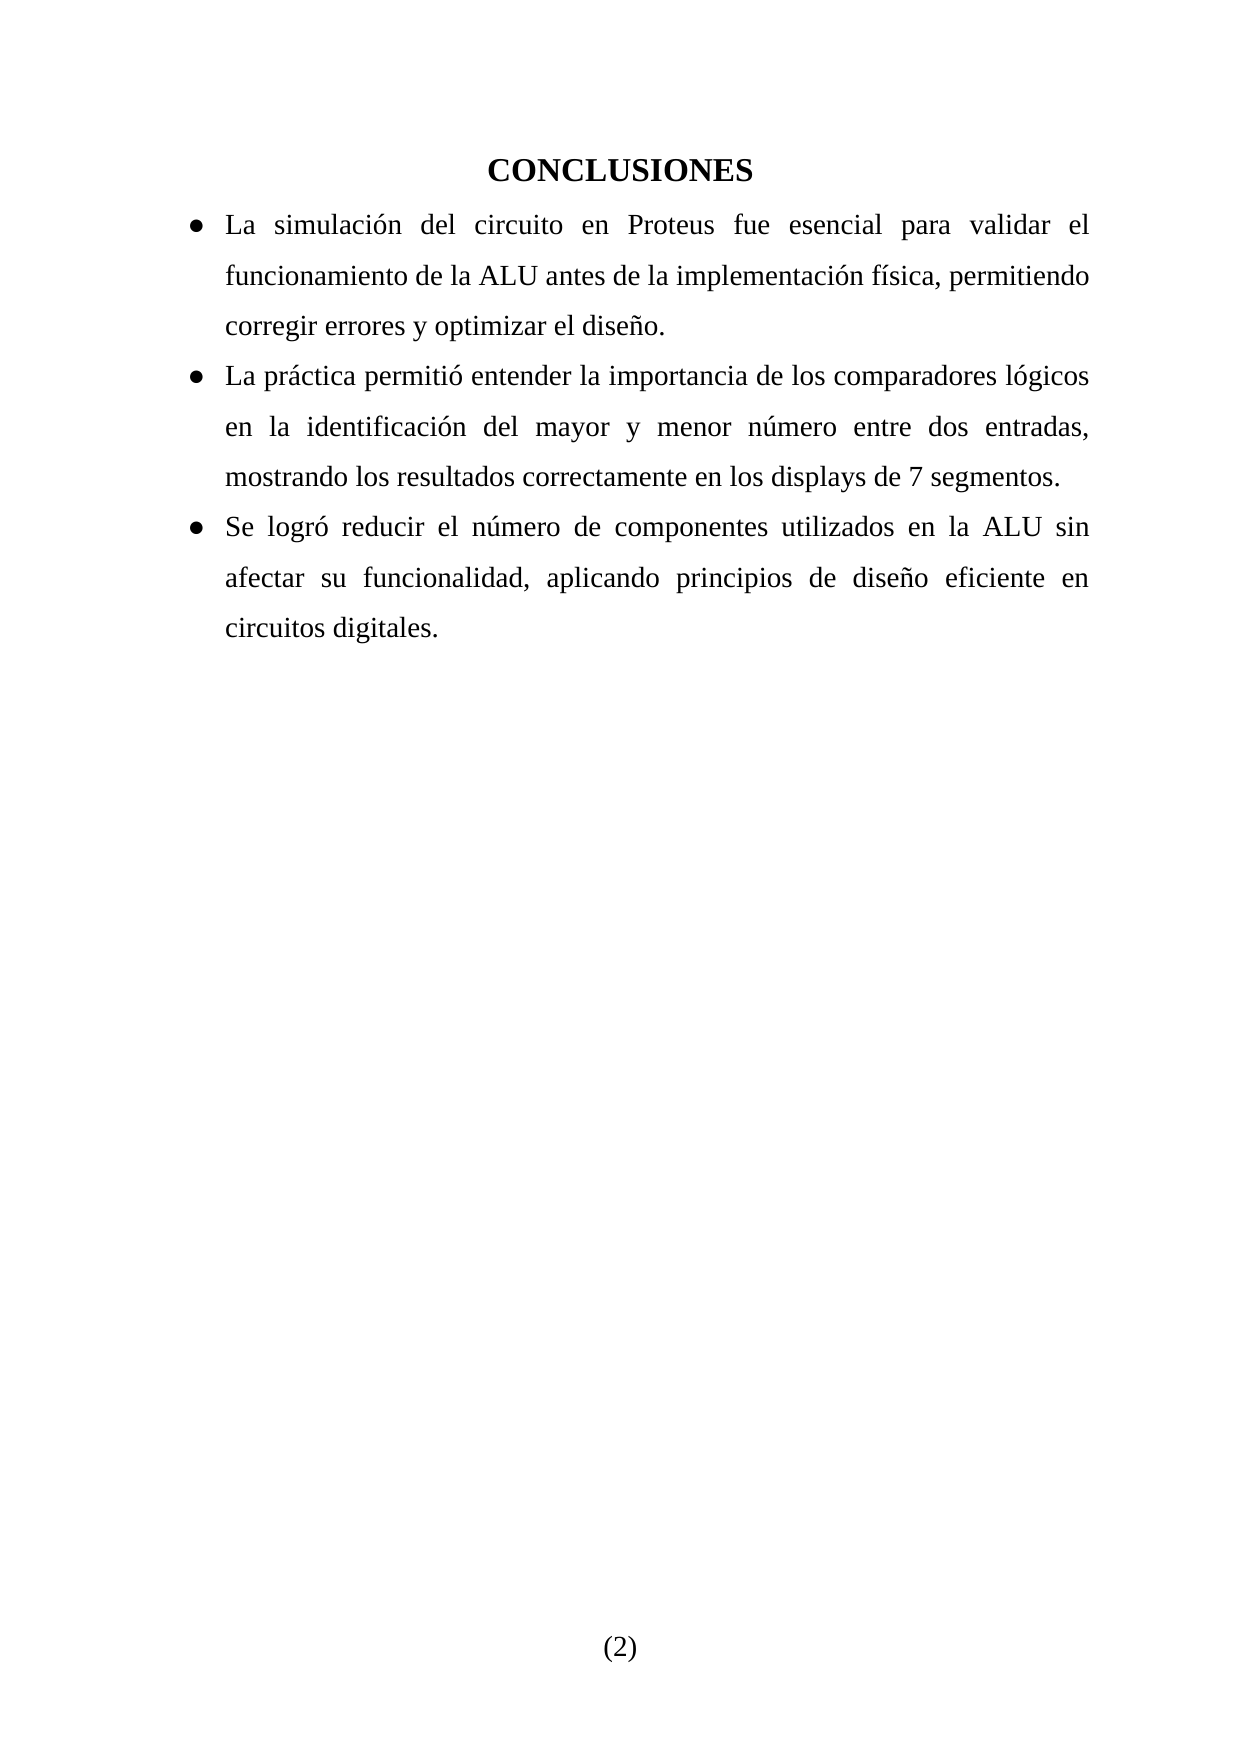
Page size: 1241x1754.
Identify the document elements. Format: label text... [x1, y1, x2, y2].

subtitle CONCLUSIONES [150, 150, 1090, 188]
list Se logró reducir el número de componentes utilizados en la ALU sin afectar su funcionalidad, aplicando principios de diseño eficiente en circuitos digitales. [187, 509, 1090, 643]
list La práctica permitió entender la importancia de los comparadores lógicos en la identificación del mayor y menor número entre dos entradas, mostrando los resultados correctamente en los displays de 7 segmentos. [187, 358, 1090, 493]
list La simulación del circuito en Proteus fue esencial para validar el funcionamiento de la ALU antes de la implementación física, permitiendo corregir errores y optimizar el diseño. [187, 207, 1090, 342]
